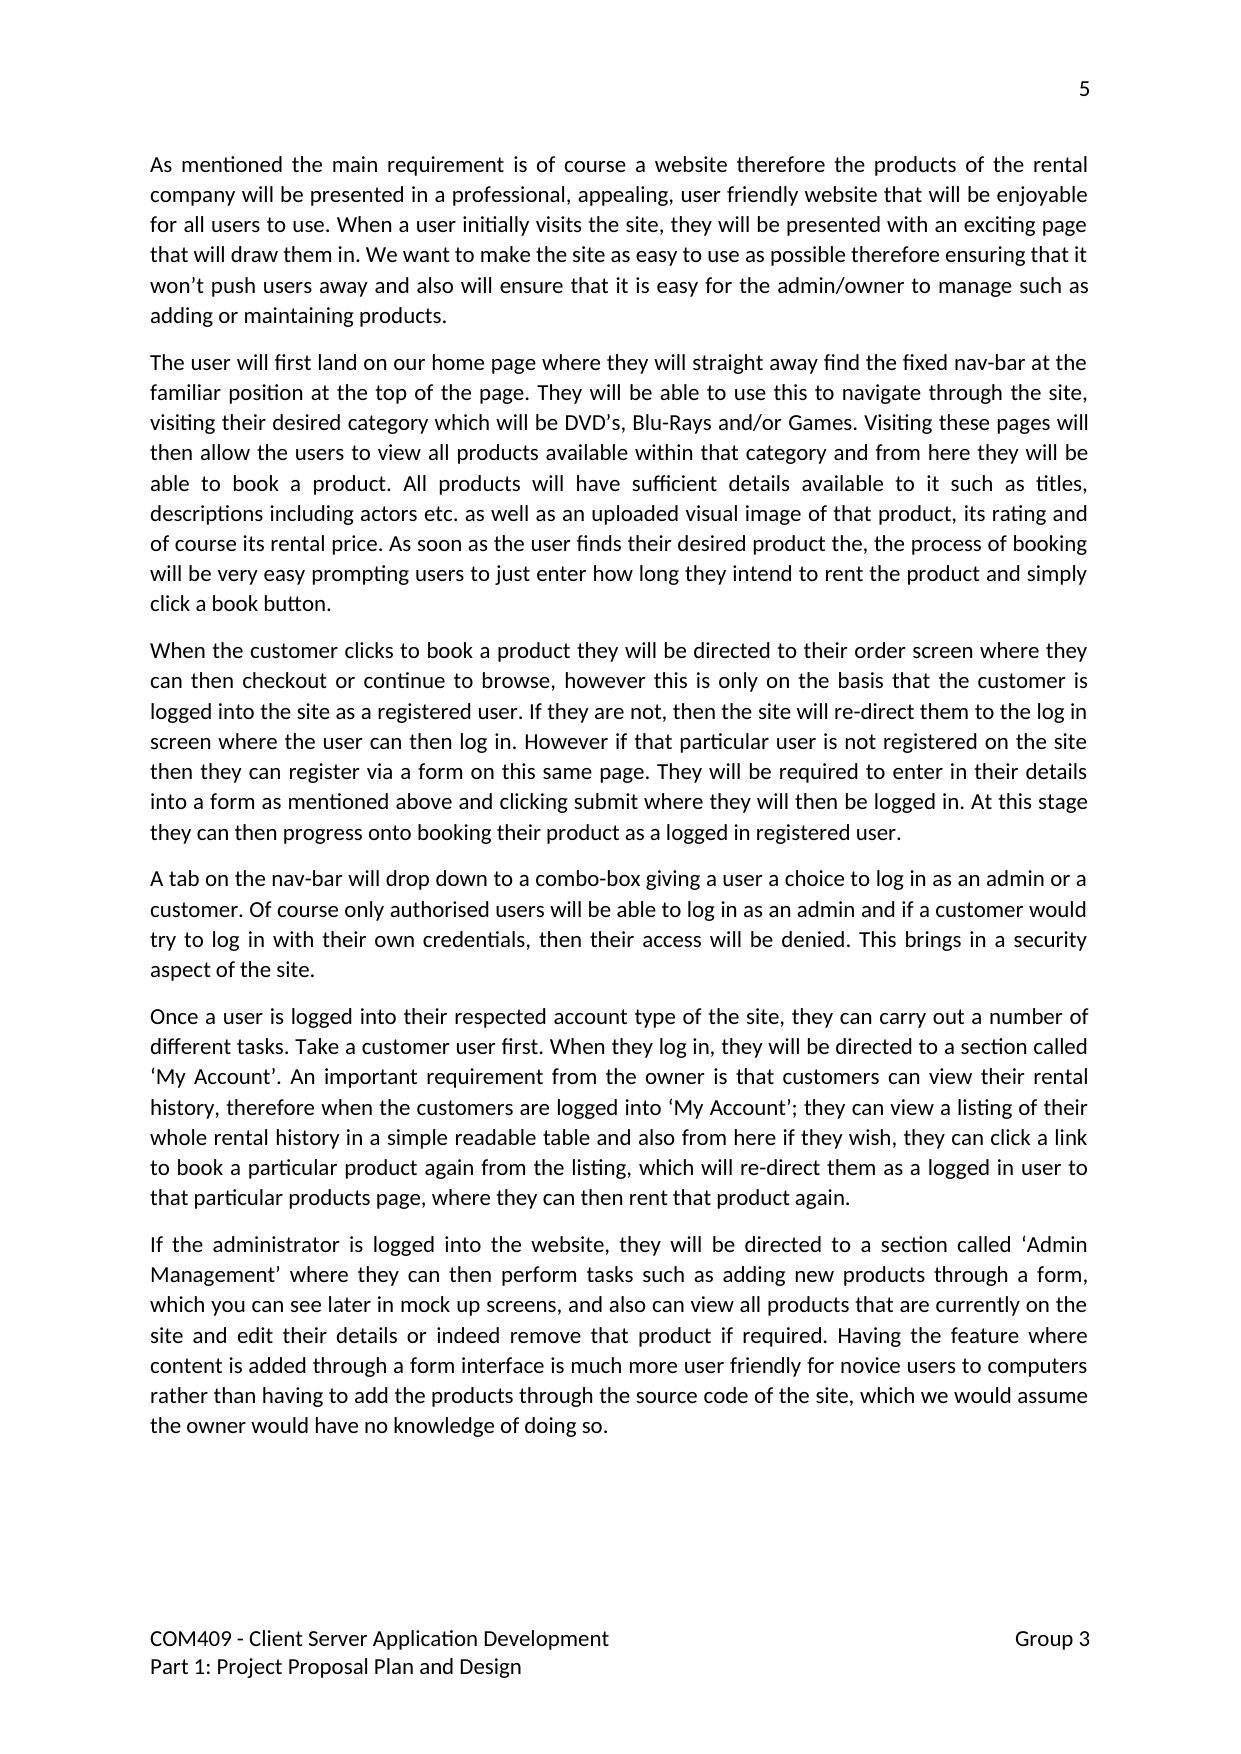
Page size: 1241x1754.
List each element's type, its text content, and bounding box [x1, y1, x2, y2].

text As mentioned the main requirement is of course a website therefore the products of the rental company will be presented in a professional, appealing, user friendly website that will be enjoyable for all users to use. When a user initially visits the site, they will be presented with an exciting page that will draw them in. We want to make the site as easy to use as possible therefore ensuring that it won’t push users away and also will ensure that it is easy for the admin/owner to manage such as adding or maintaining products. [150, 150, 1090, 329]
text Once a user is logged into their respected account type of the site, they can carry out a number of different tasks. Take a customer user first. When they log in, they will be directed to a section called ‘My Account’. An important requirement from the owner is that customers can view their rental history, therefore when the customers are logged into ‘My Account’; they can view a listing of their whole rental history in a simple readable table and also from here if they wish, they can click a link to book a particular product again from the listing, which will re-direct them as a logged in user to that particular products page, where they can then rent that product again. [150, 1002, 1090, 1211]
text If the administrator is logged into the website, they will be directed to a section called ‘Admin Management’ where they can then perform tasks such as adding new products through a form, which you can see later in mock up screens, and also can view all products that are currently on the site and edit their details or indeed remove that product if required. Having the feature where content is added through a form interface is much more user friendly for novice users to computers rather than having to add the products through the source code of the site, which we would assume the owner would have no knowledge of doing so. [150, 1230, 1090, 1439]
text The user will first land on our home page where they will straight away find the fixed nav-bar at the familiar position at the top of the page. They will be able to use this to navigate through the site, visiting their desired category which will be DVD’s, Blu-Rays and/or Games. Visiting these pages will then allow the users to view all products available within that category and from here they will be able to book a product. All products will have sufficient details available to it such as titles, descriptions including actors etc. as well as an uploaded visual image of that product, its rating and of course its rental price. As soon as the user finds their desired product the, the process of booking will be very easy prompting users to just enter how long they intend to rent the product and simply click a book button. [150, 348, 1090, 618]
text When the customer clicks to book a product they will be directed to their order screen where they can then checkout or continue to browse, however this is only on the basis that the customer is logged into the site as a registered user. If they are not, then the site will re-direct them to the log in screen where the user can then log in. However if that particular user is not registered on the site then they can register via a form on this same page. They will be required to enter in their details into a form as mentioned above and clicking submit where they will then be logged in. At this stage they can then progress onto booking their product as a logged in registered user. [150, 636, 1090, 846]
text A tab on the nav-bar will drop down to a combo-box giving a user a choice to log in as an admin or a customer. Of course only authorised users will be able to log in as an admin and if a customer would try to log in with their own credentials, then their access will be denied. This brings in a security aspect of the site. [150, 864, 1090, 983]
